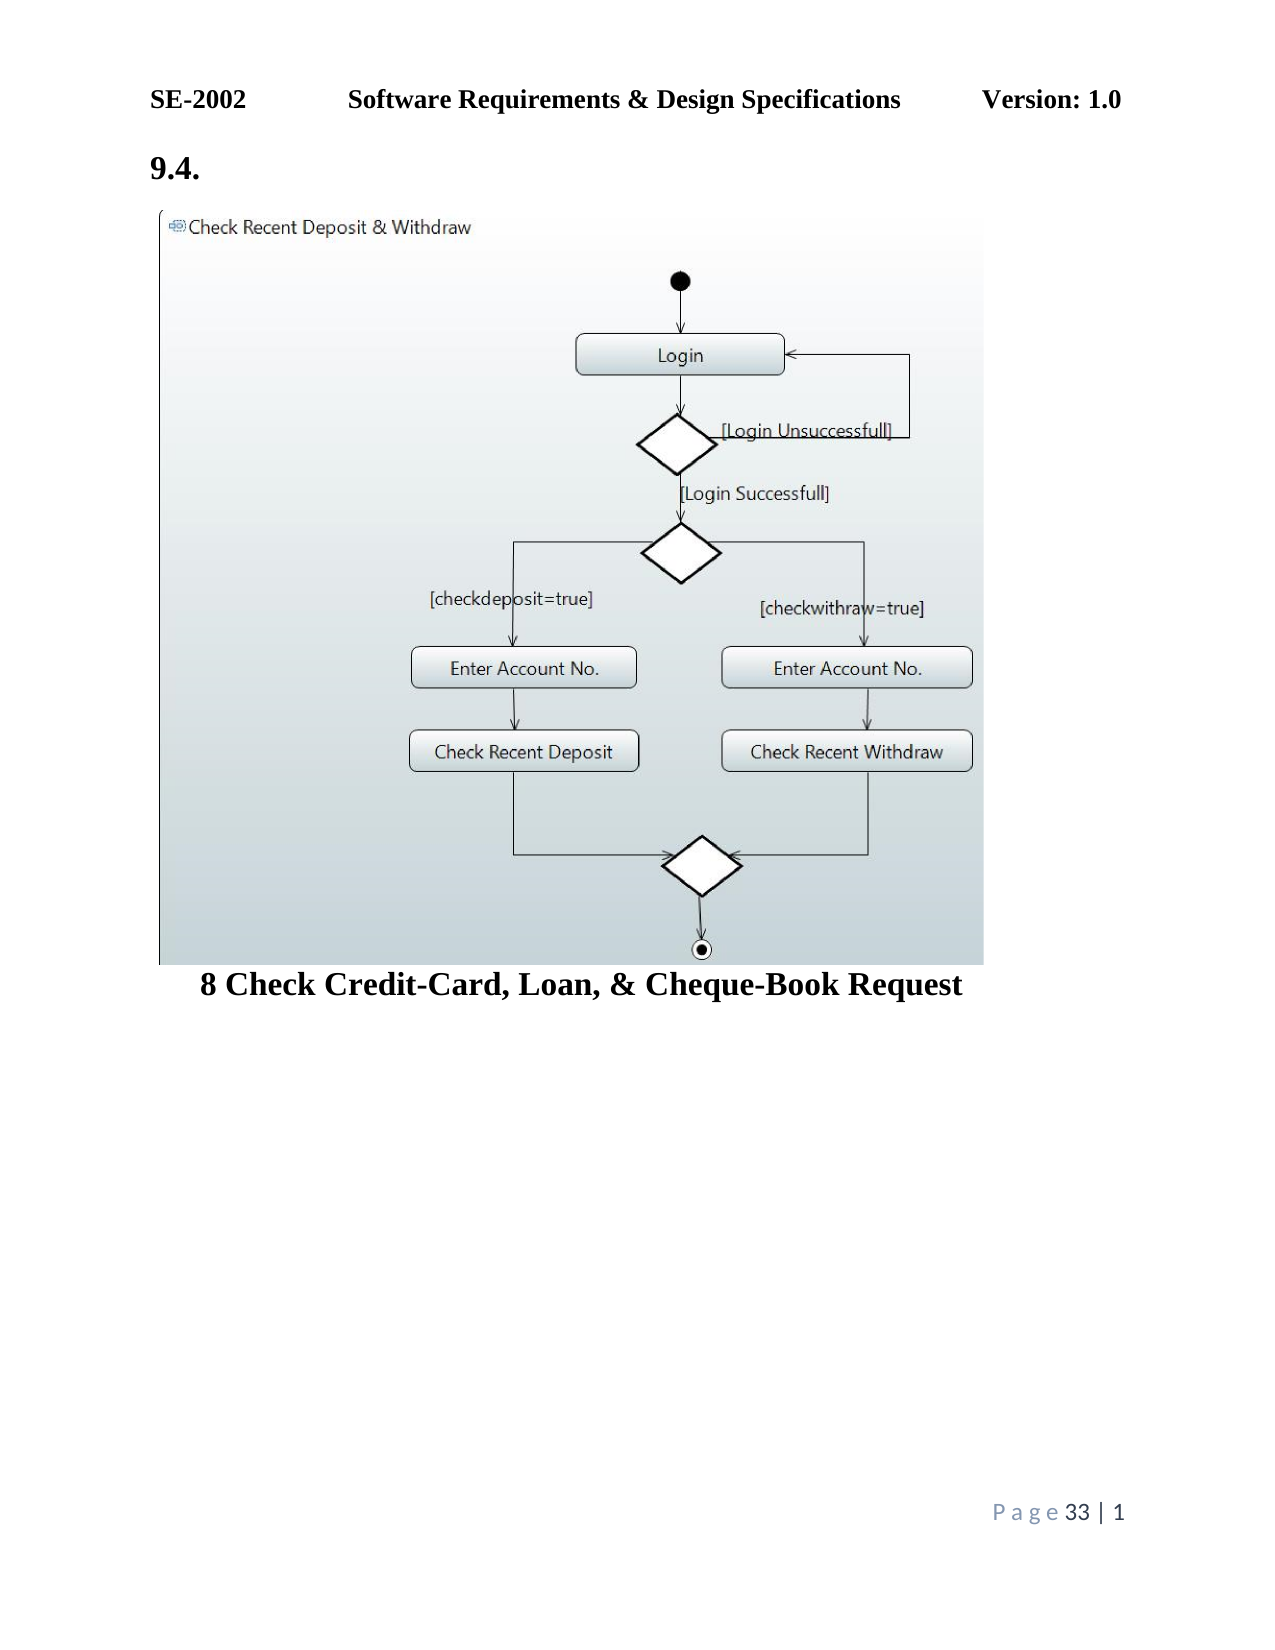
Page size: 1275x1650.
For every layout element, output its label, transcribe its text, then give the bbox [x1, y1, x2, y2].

picture [158, 209, 984, 965]
text 8 Check Credit-Card, Loan, & Cheque-Book Request [200, 964, 1127, 1002]
